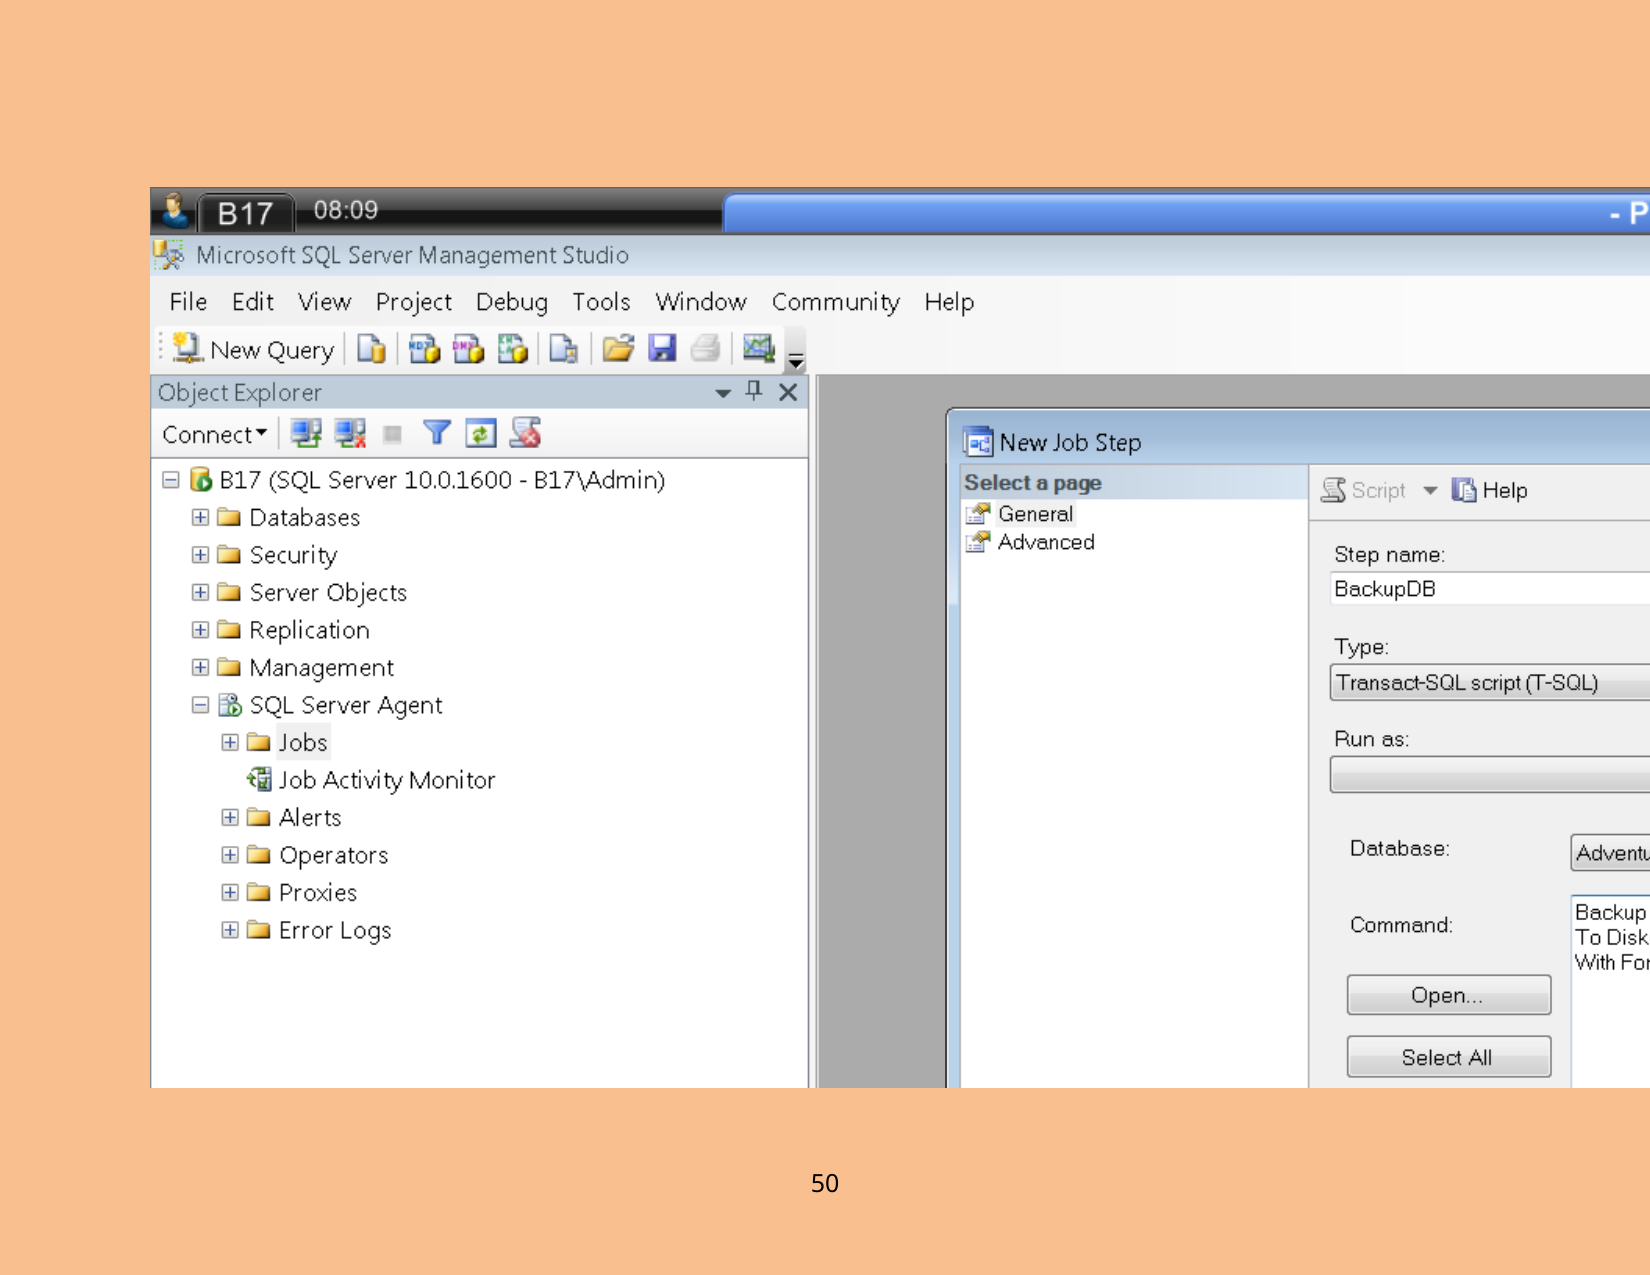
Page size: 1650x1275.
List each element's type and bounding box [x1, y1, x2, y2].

picture [150, 187, 1650, 1088]
